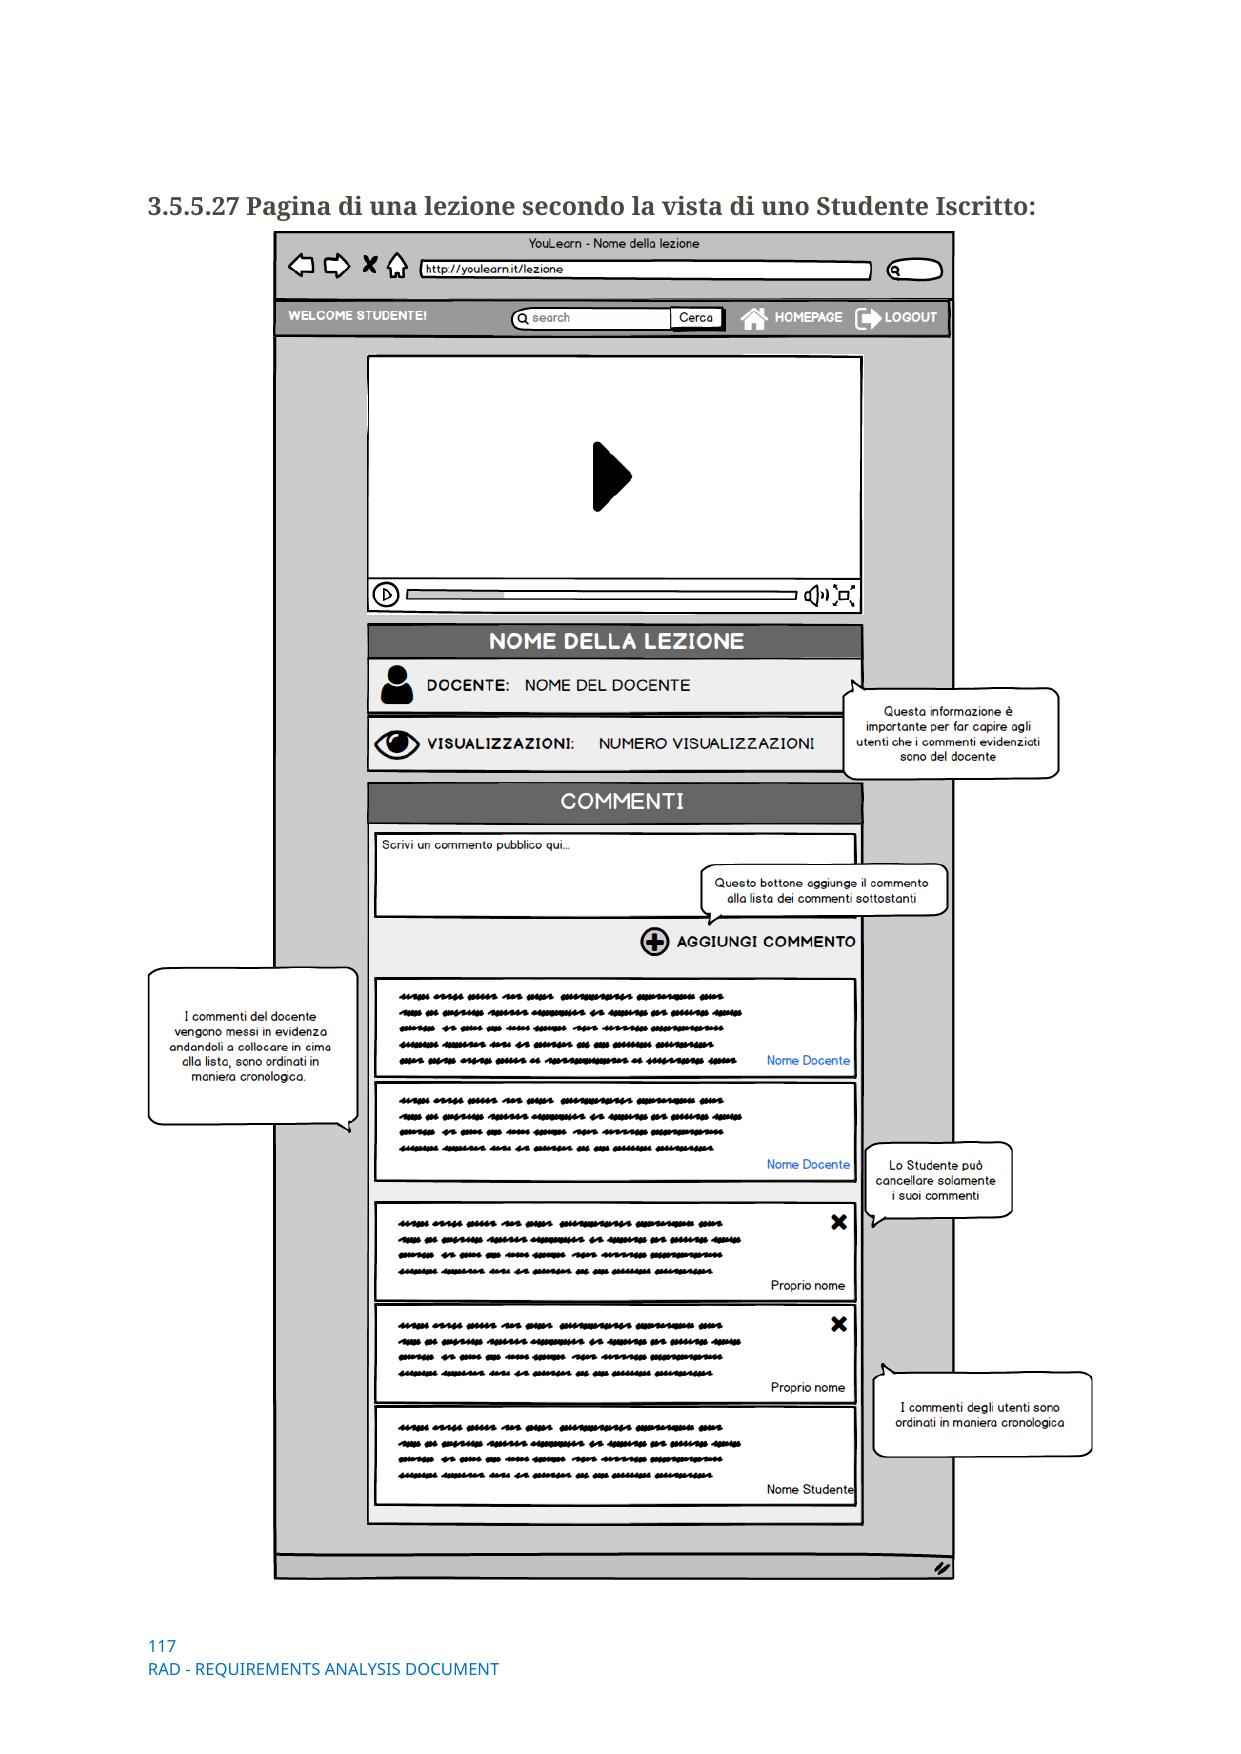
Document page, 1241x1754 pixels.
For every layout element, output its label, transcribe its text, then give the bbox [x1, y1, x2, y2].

picture [147, 231, 1093, 1580]
subtitle 3.5.5.27 Pagina di una lezione secondo la vista di uno Studente Iscritto: [148, 188, 1092, 222]
